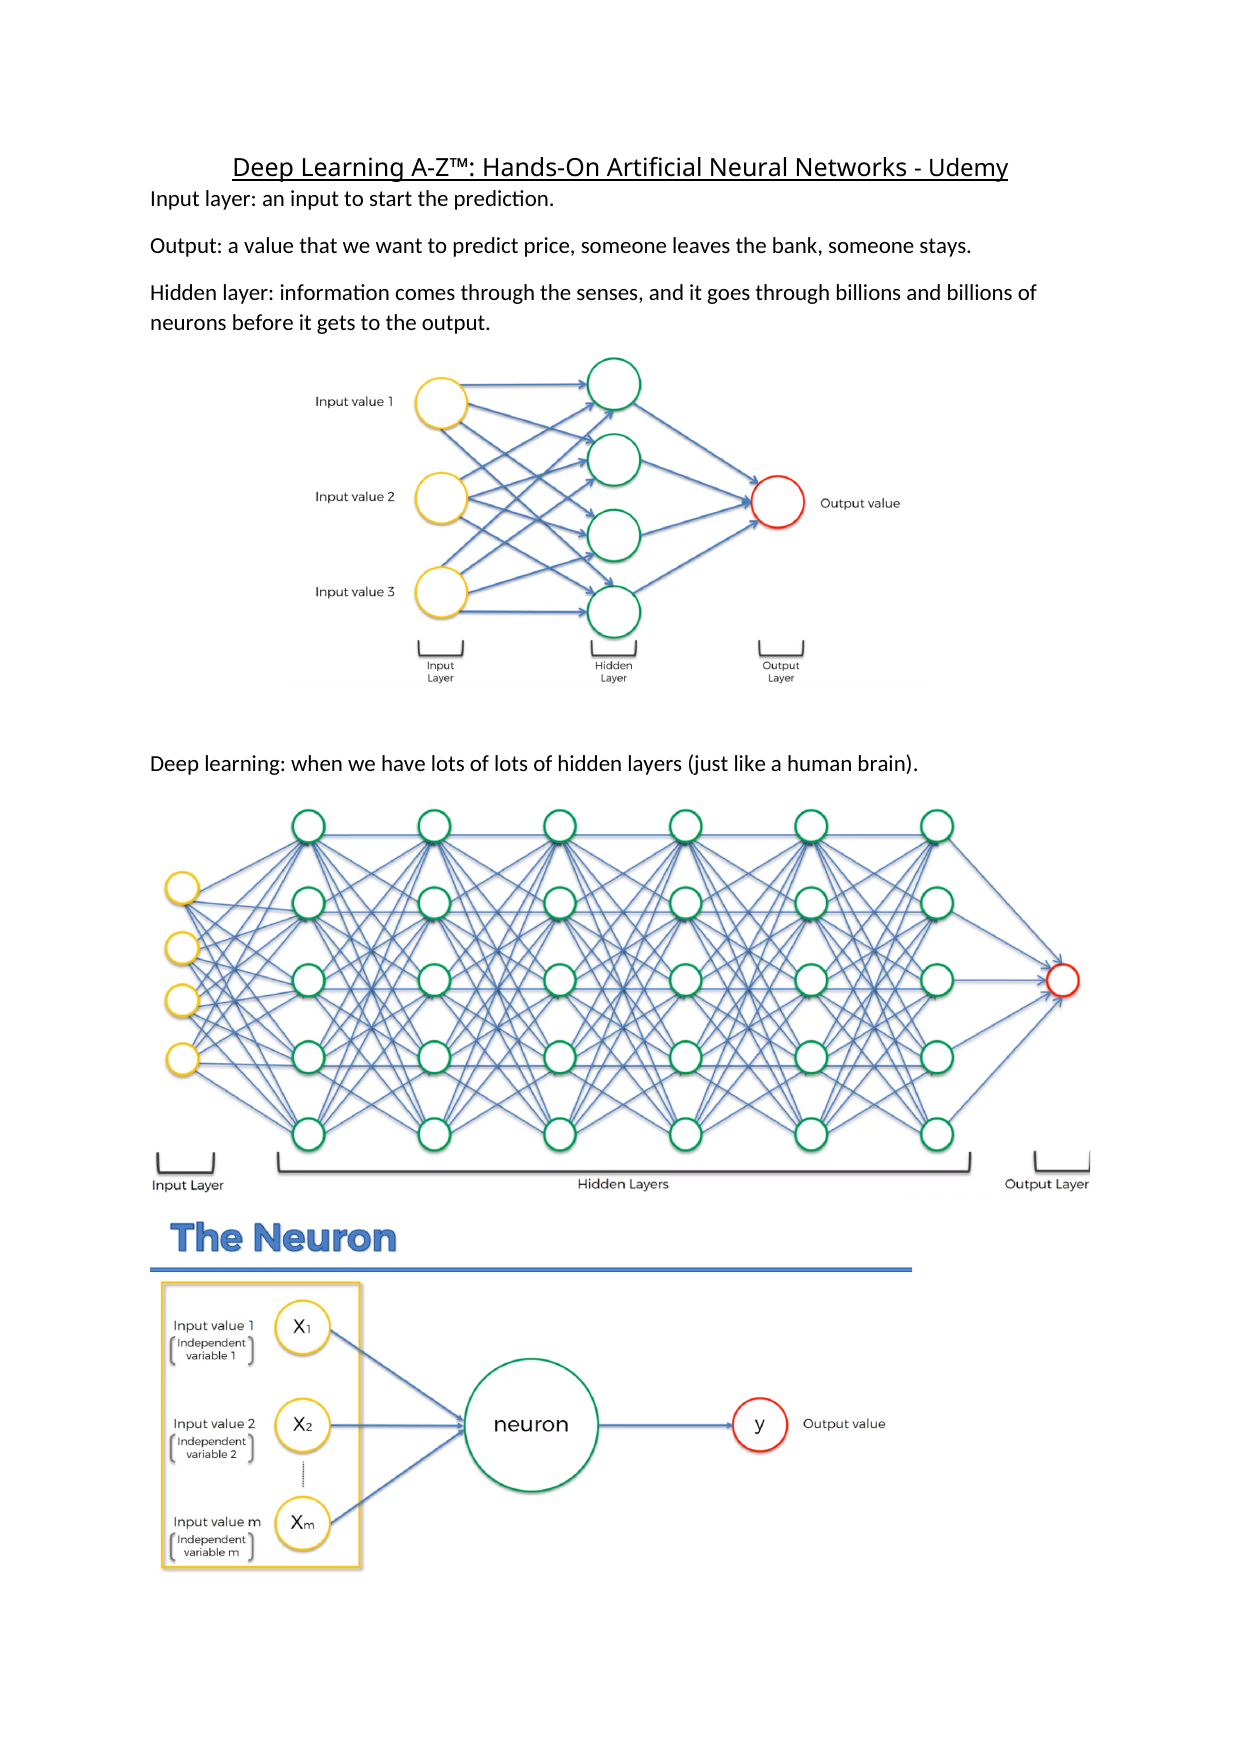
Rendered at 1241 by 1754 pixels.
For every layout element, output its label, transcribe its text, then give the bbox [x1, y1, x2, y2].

text Input layer: an input to start the prediction. [150, 184, 1090, 212]
picture [283, 355, 957, 684]
text Hidden layer: information comes through the senses, and it goes through billions and billions of neurons before it gets to the output. [150, 278, 1090, 336]
text Output: a value that we want to predict price, someone leaves the bank, someone stays. [150, 231, 1090, 259]
picture [150, 1215, 913, 1579]
text Deep Learning A-Z™: Hands-On Artificial Neural Networks - Udemy [150, 150, 1090, 184]
picture [150, 796, 1091, 1197]
text Deep learning: when we have lots of lots of hidden layers (just like a human brain). [150, 749, 1090, 777]
